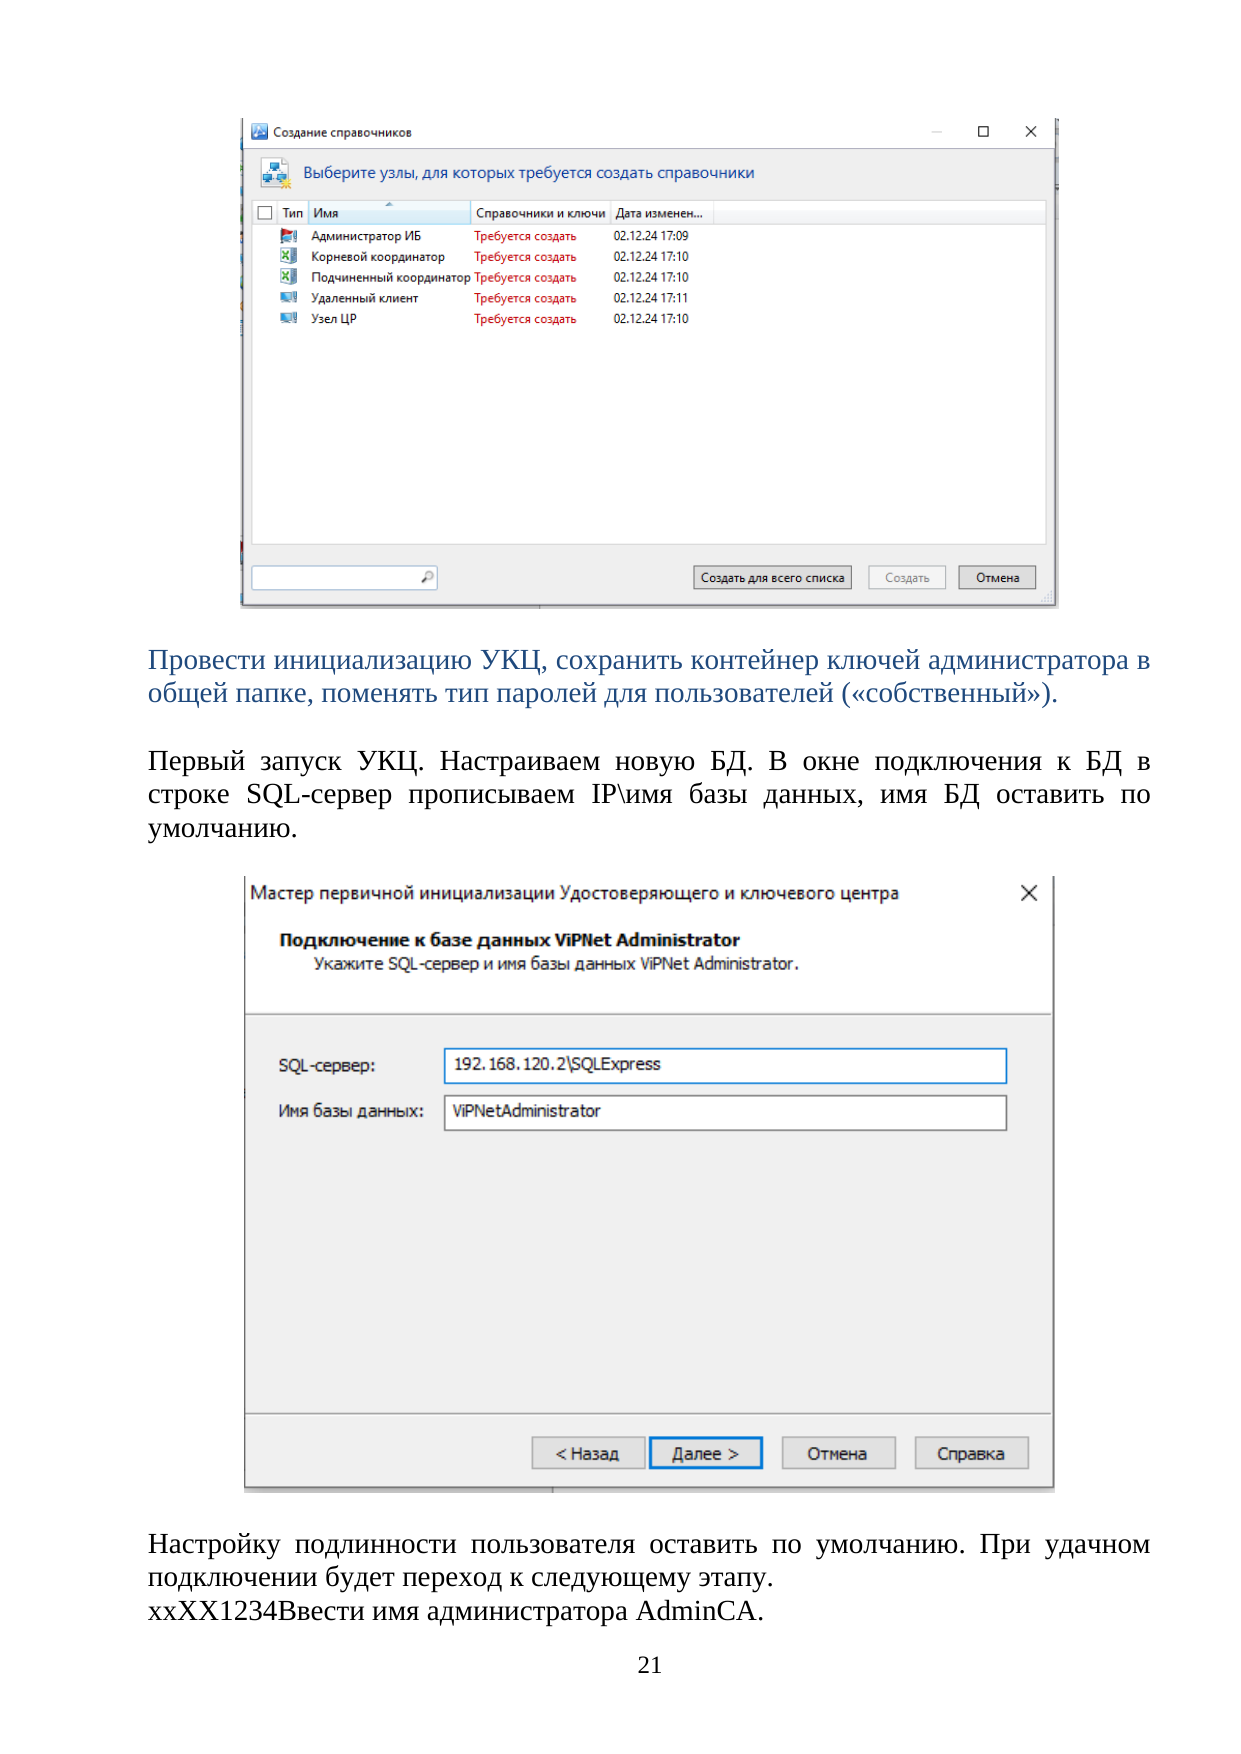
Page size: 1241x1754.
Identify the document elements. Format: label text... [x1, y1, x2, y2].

text Провести инициализацию УКЦ, сохранить контейнер ключей администратора в общей папке, поменять тип паролей для пользователей («собственный»). [148, 642, 1152, 709]
text Настройку подлинности пользователя оставить по умолчанию. При удачном подключении будет переход к следующему этапу. [148, 1526, 1152, 1593]
picture [240, 118, 1059, 609]
picture [244, 876, 1055, 1493]
text xxXX1234Ввести имя администратора AdminCA. [148, 1593, 1152, 1627]
text Первый запуск УКЦ. Настраиваем новую БД. В окне подключения к БД в строке SQL-сервер прописываем IP\имя базы данных, имя БД оставить по умолчанию. [148, 743, 1152, 843]
